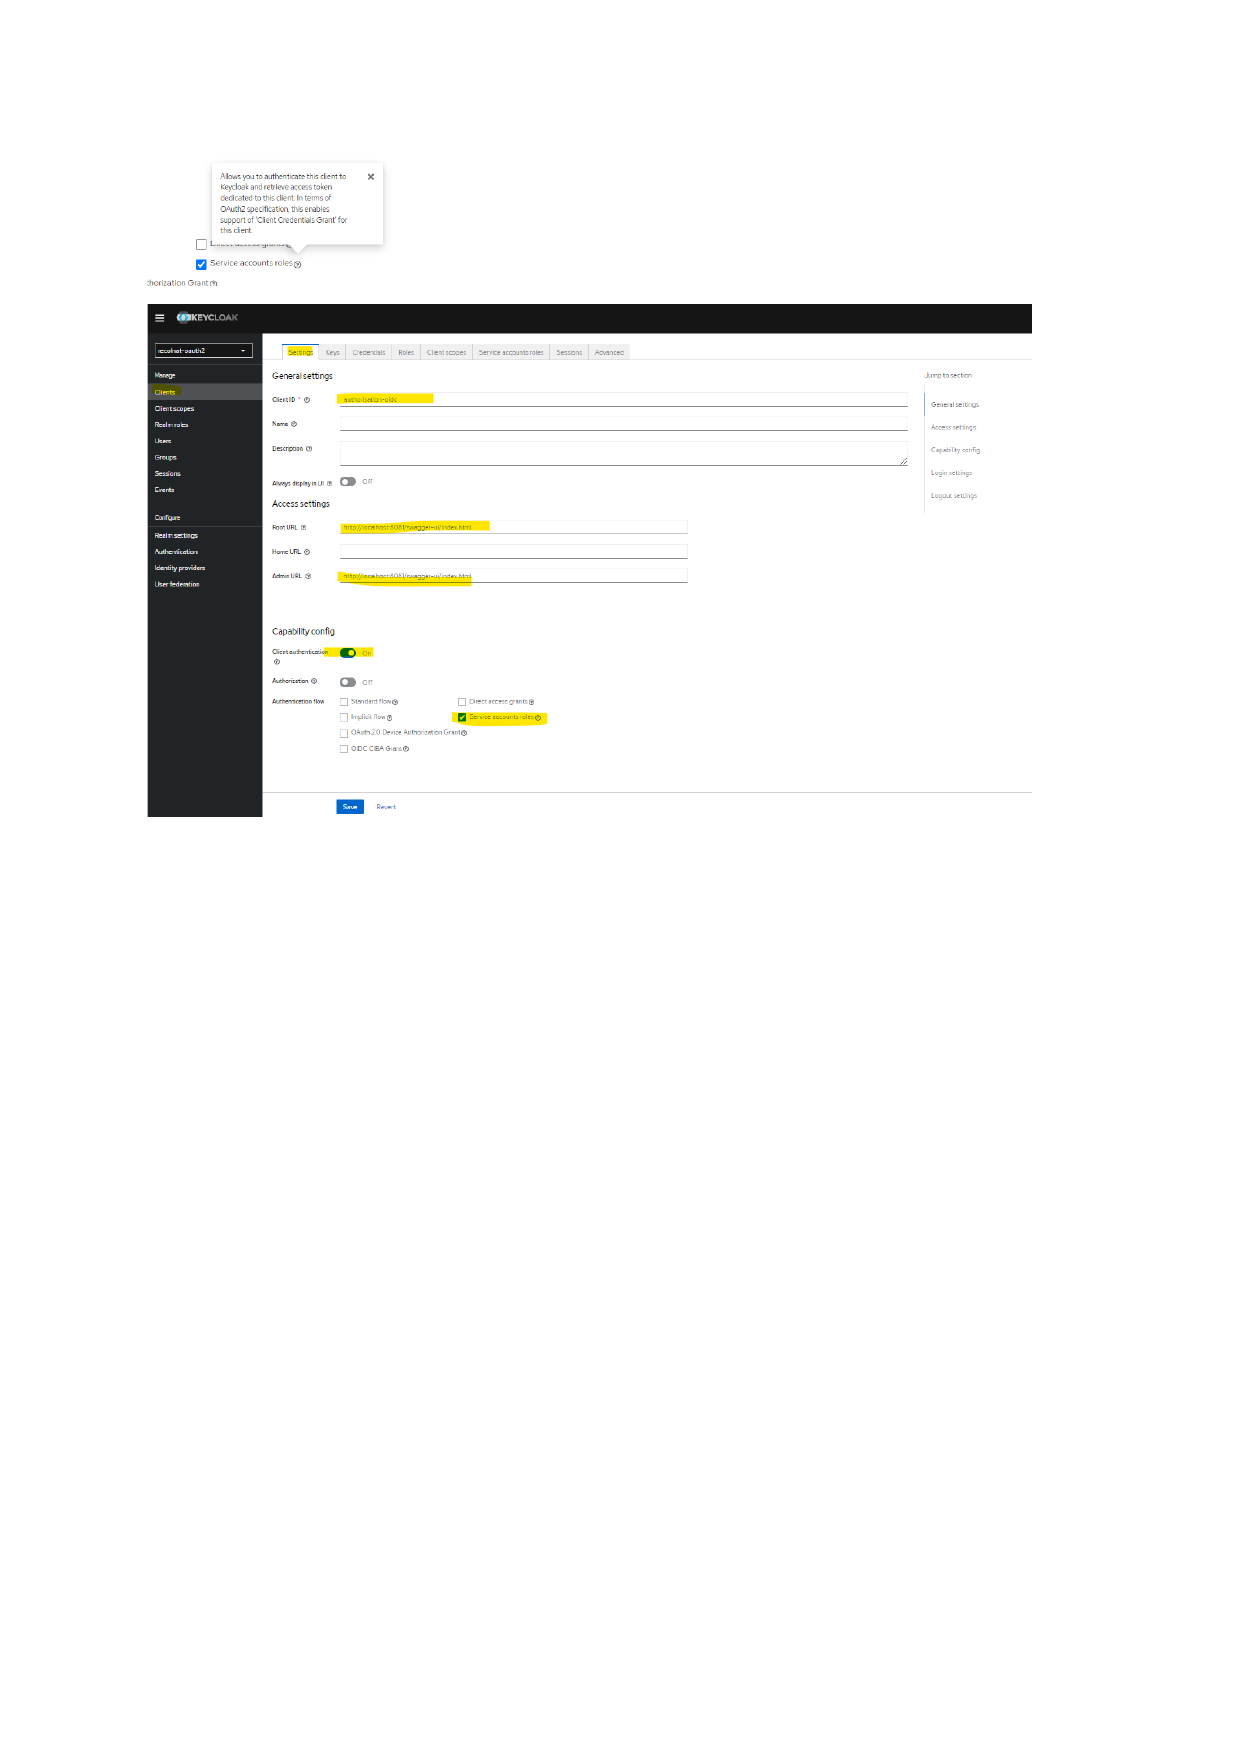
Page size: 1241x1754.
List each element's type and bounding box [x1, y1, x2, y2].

picture [147, 304, 1032, 817]
picture [147, 147, 427, 286]
